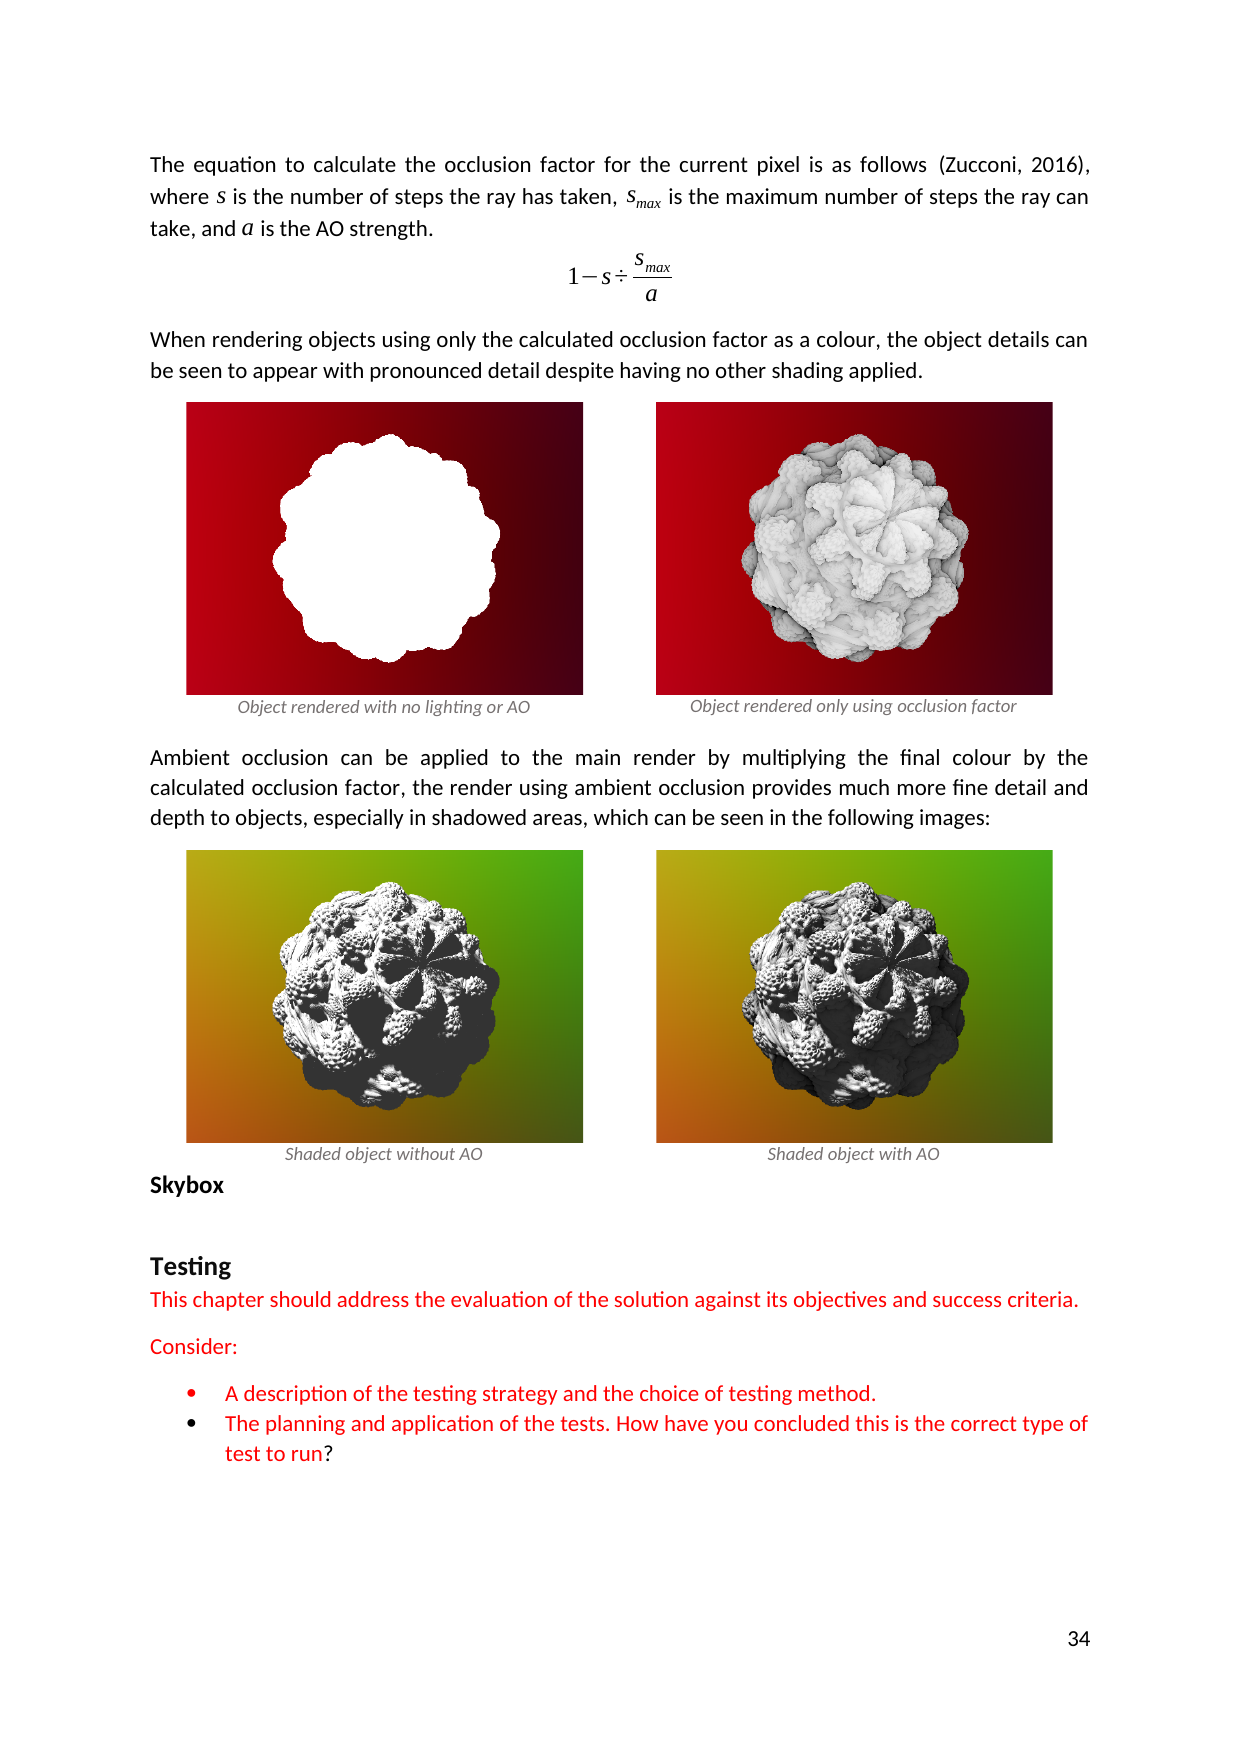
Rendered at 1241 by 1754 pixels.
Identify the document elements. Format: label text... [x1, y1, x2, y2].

picture [186, 850, 584, 1143]
picture [186, 402, 584, 695]
text Ambient occlusion can be applied to the main render by multiplying the final colour by the calculated occlusion factor, the render using ambient occlusion provides much more fine detail and depth to objects, especially in shadowed areas, which can be seen in the following images: [150, 743, 1090, 831]
text Consider: [150, 1332, 1090, 1360]
text This chapter should address the evaluation of the solution against its objectives and success criteria. [150, 1285, 1090, 1313]
table_header Object rendered only using occlusion factor [620, 403, 1089, 718]
text The equation to calculate the occlusion factor for the current pixel is as follows , where is the number of steps the ray has taken, is the maximum number of steps the ray can take, and is the AO strength. [150, 150, 1090, 242]
text When rendering objects using only the calculated occlusion factor as a colour, the object details can be seen to appear with pronounced detail despite having no other shading applied. [150, 326, 1090, 384]
table_header Object rendered with no lighting or AO [150, 403, 619, 718]
picture [656, 850, 1053, 1143]
table_header Shaded object with AO [620, 850, 1089, 1165]
list The planning and application of the tests. How have you concluded this is the correct type of test to run? [187, 1409, 1090, 1467]
list A description of the testing strategy and the choice of testing method. [187, 1379, 1090, 1407]
table_header Shaded object without AO [150, 850, 619, 1165]
picture [656, 402, 1053, 695]
subtitle Testing [150, 1249, 1090, 1282]
subtitle Skybox [150, 1169, 1090, 1200]
